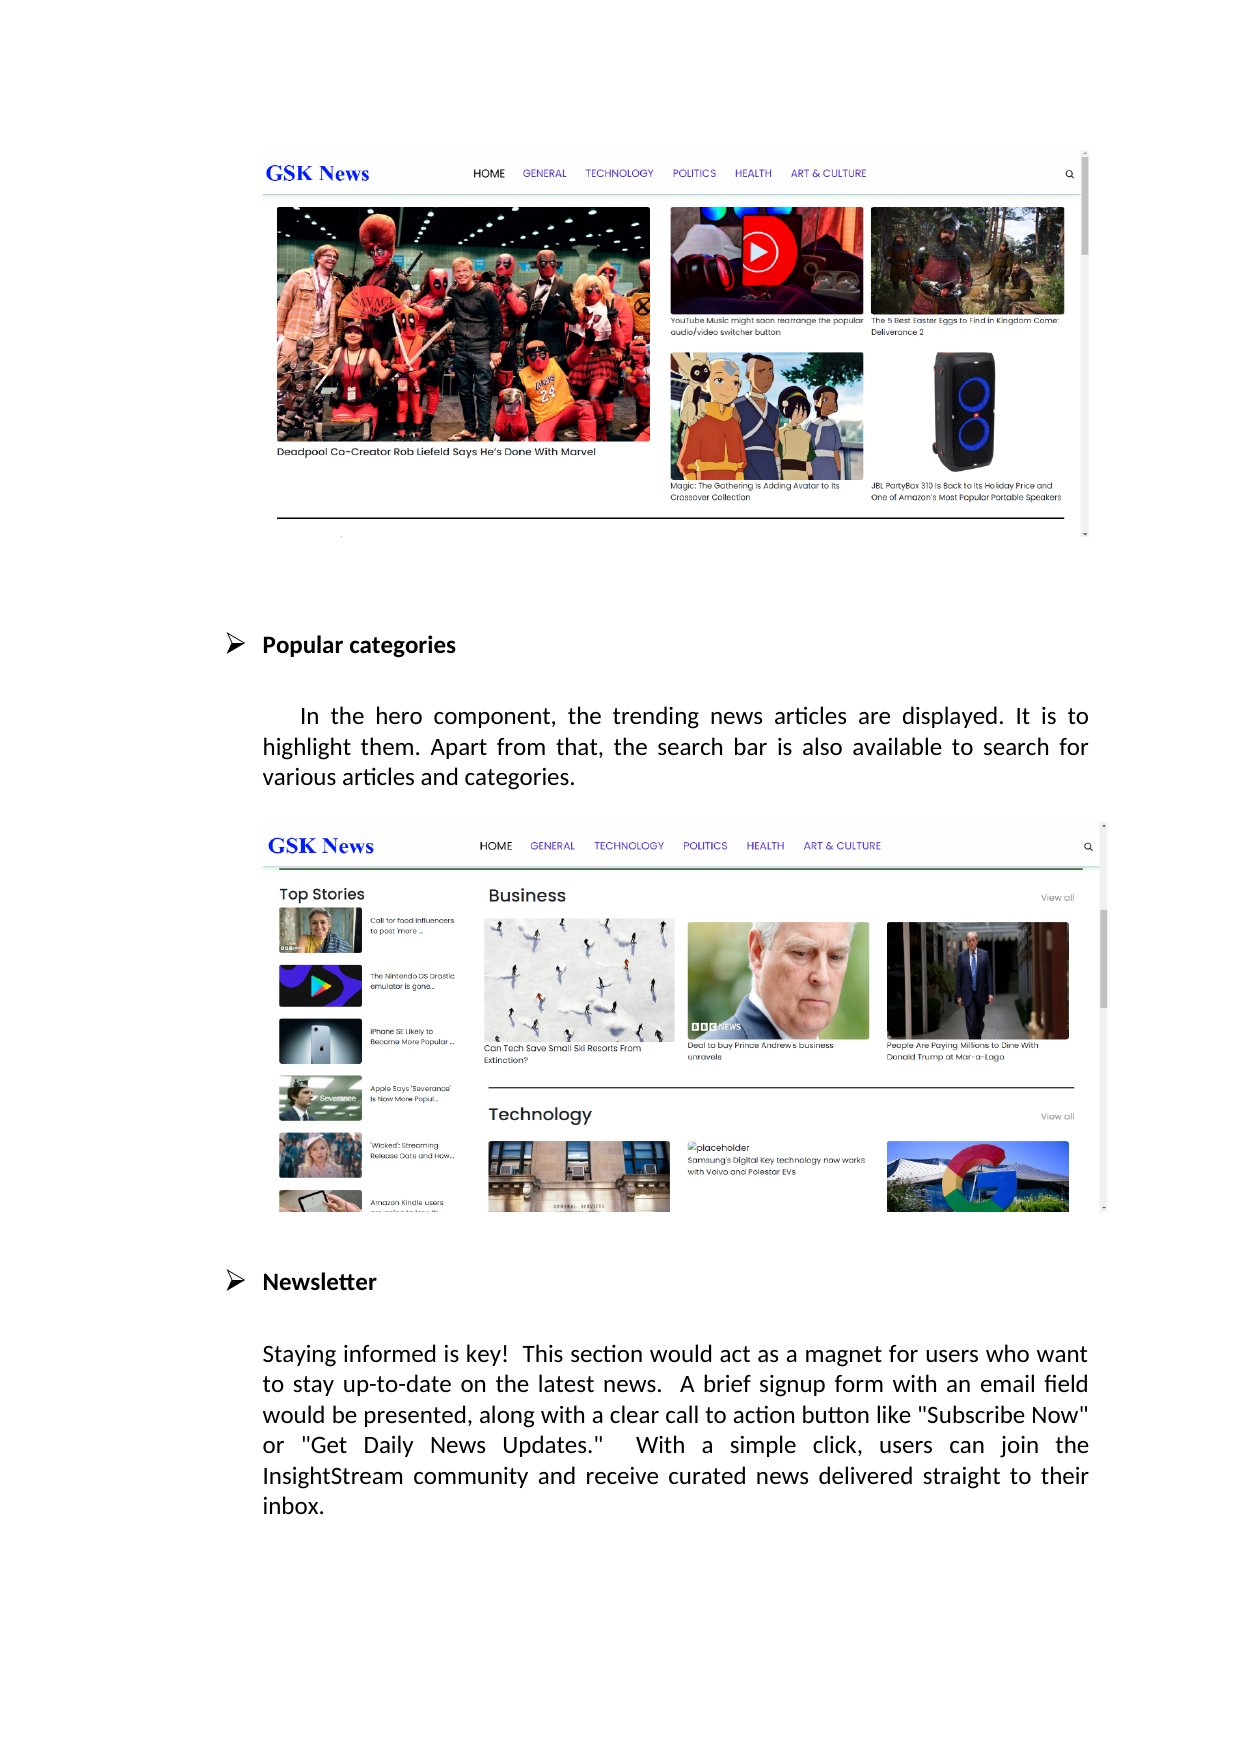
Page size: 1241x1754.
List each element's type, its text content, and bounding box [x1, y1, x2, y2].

text In the hero component, the trending news articles are displayed. It is to highlight them. Apart from that, the search bar is also available to search for various articles and categories. [262, 701, 1090, 792]
list Newsletter [225, 1248, 1090, 1307]
picture [262, 150, 1089, 537]
list Popular categories [225, 610, 1090, 670]
text Staying informed is key! This section would act as a magnet for users who want to stay up-to-date on the latest news. A brief signup form with an email field would be presented, along with a clear call to action button like "Subscribe Now" or "Get Daily News Updates." With a simple click, users can join the InsightStream community and receive curated news delivered straight to their inbox. [262, 1338, 1090, 1521]
picture [262, 822, 1108, 1212]
